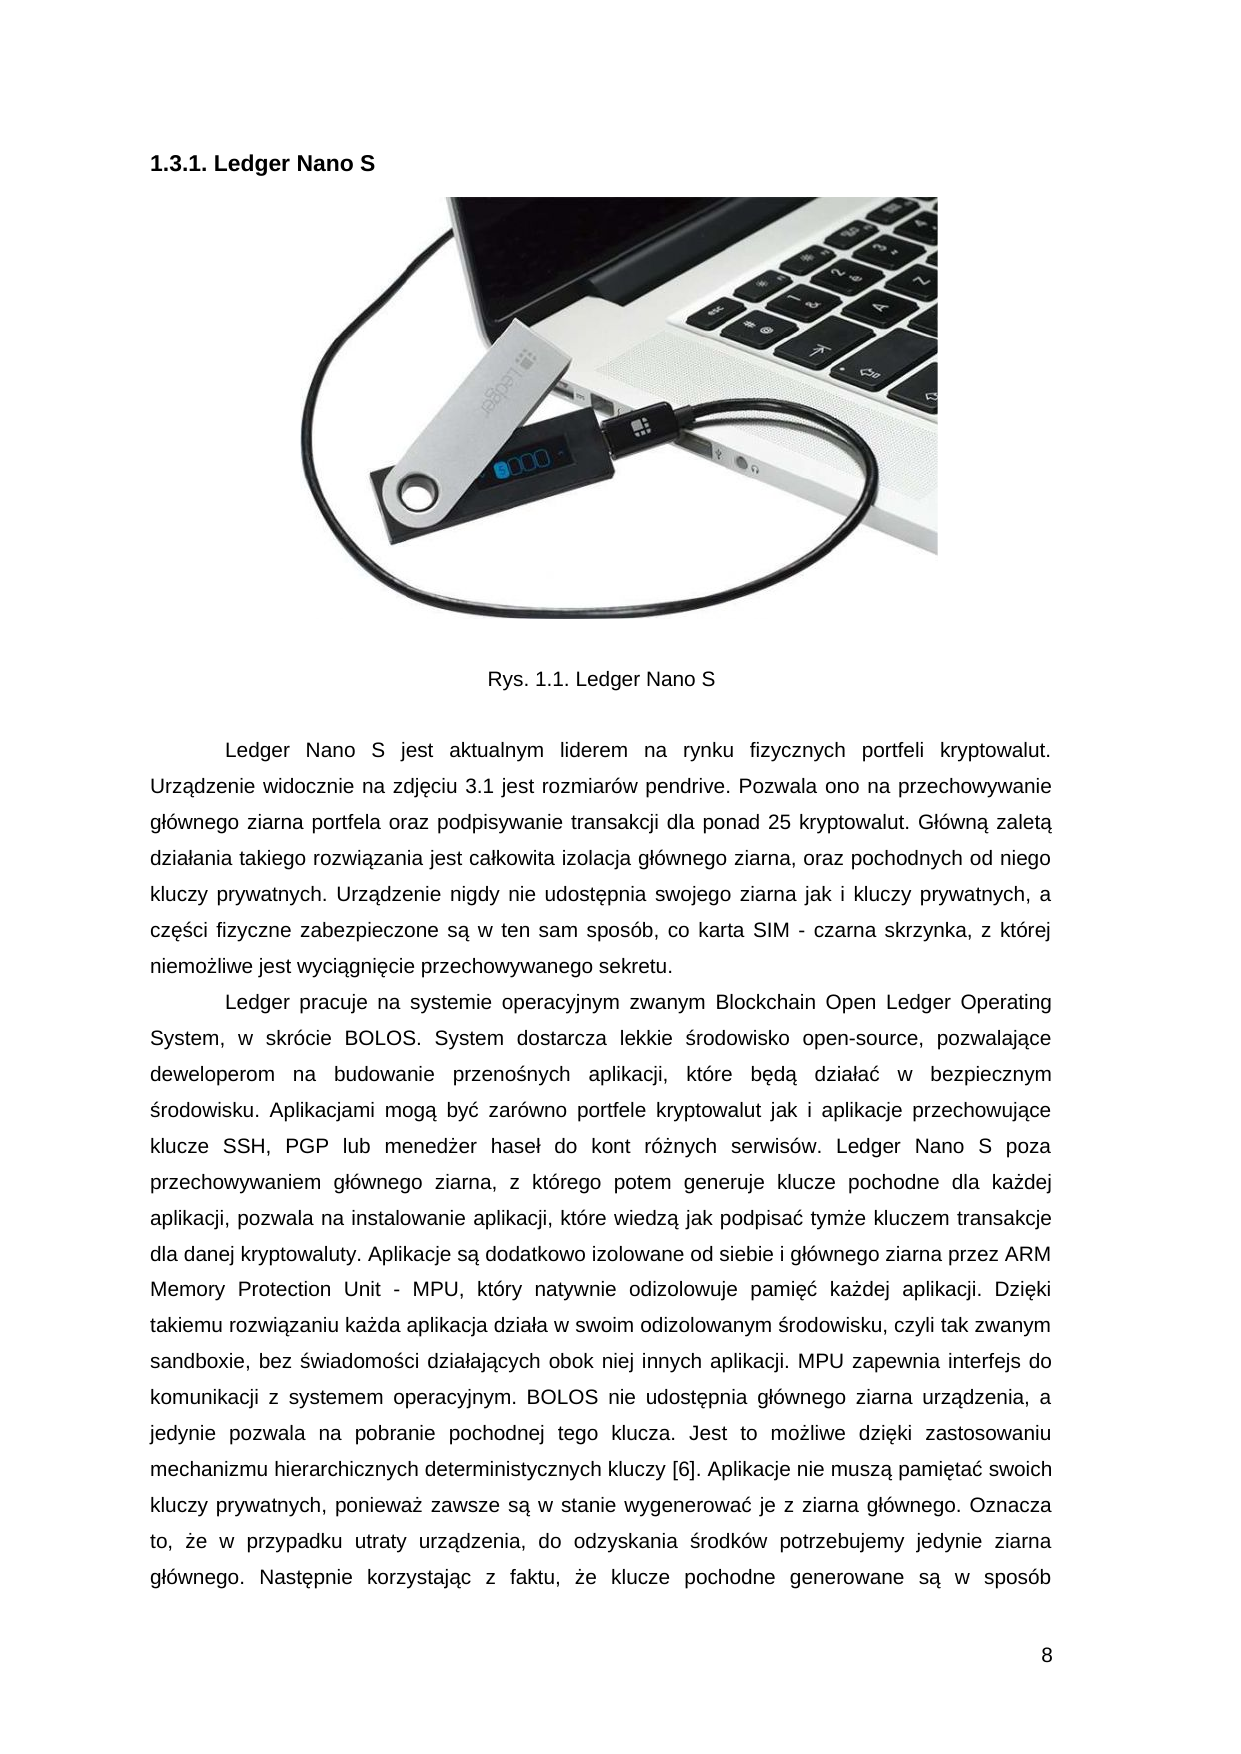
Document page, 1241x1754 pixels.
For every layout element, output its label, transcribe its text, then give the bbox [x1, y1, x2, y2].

subtitle 1.3.1. Ledger Nano S [150, 150, 1053, 176]
text Rys. 1.1. Ledger Nano S [150, 666, 1053, 690]
text Ledger Nano S jest aktualnym liderem na rynku fizycznych portfeli kryptowalut. Urządzenie widocznie na zdjęciu 3.1 jest rozmiarów pendrive. Pozwala ono na przechowywanie głównego ziarna portfela oraz podpisywanie transakcji dla ponad 25 kryptowalut. Główną zaletą działania takiego rozwiązania jest całkowita izolacja głównego ziarna, oraz pochodnych od niego kluczy prywatnych. Urządzenie nigdy nie udostępnia swojego ziarna jak i kluczy prywatnych, a części fizyczne zabezpieczone są w ten sam sposób, co karta SIM - czarna skrzynka, z której niemożliwe jest wyciągnięcie przechowywanego sekretu. [150, 738, 1053, 978]
picture [300, 197, 938, 619]
